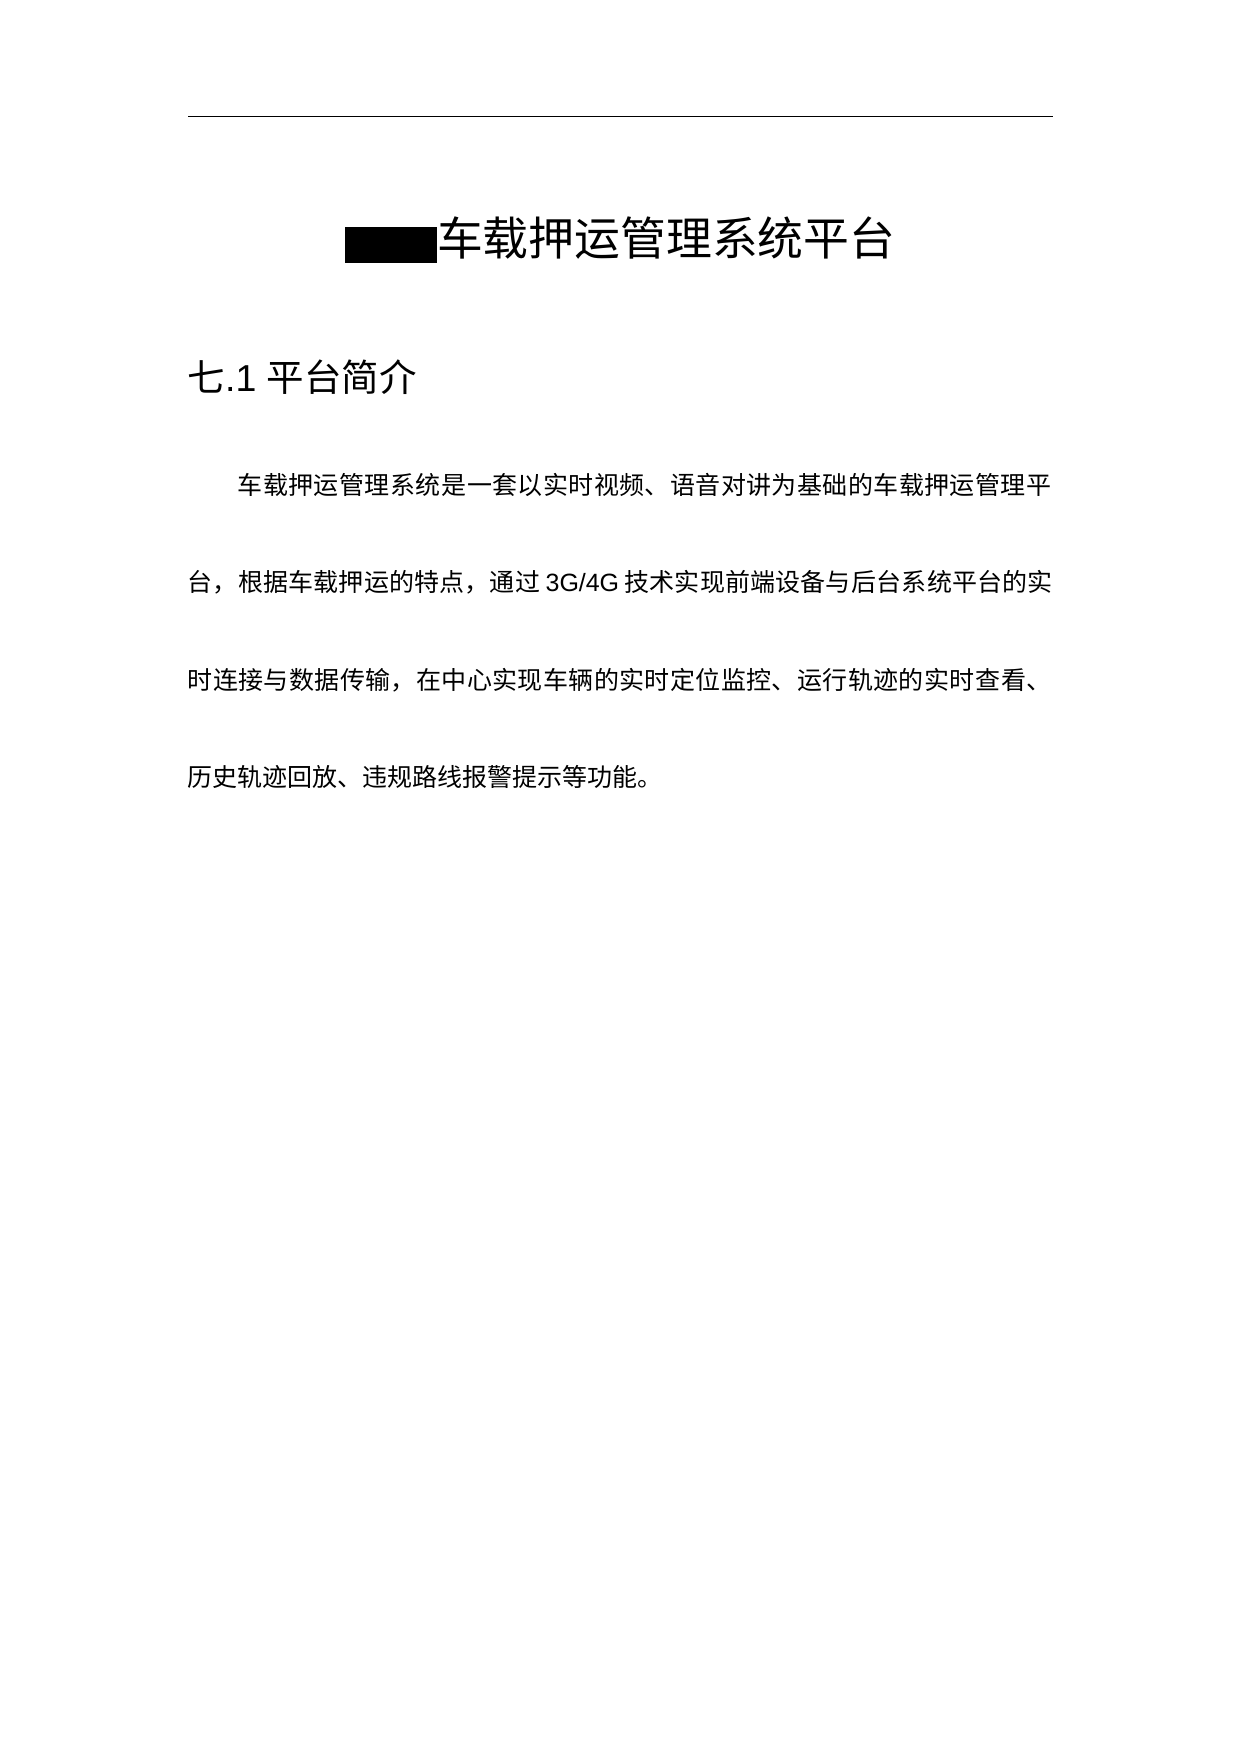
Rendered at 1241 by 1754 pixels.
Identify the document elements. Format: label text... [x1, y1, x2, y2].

subtitle 车载押运管理系统平台 [187, 187, 1053, 284]
text 车载押运管理系统是一套以实时视频、语音对讲为基础的车载押运管理平台，根据车载押运的特点，通过3G/4G技术实现前端设备与后台系统平台的实时连接与数据传输，在中心实现车辆的实时定位监控、运行轨迹的实时查看、历史轨迹回放、违规路线报警提示等功能。 [187, 451, 1053, 808]
subtitle 平台简介 [187, 343, 1053, 408]
